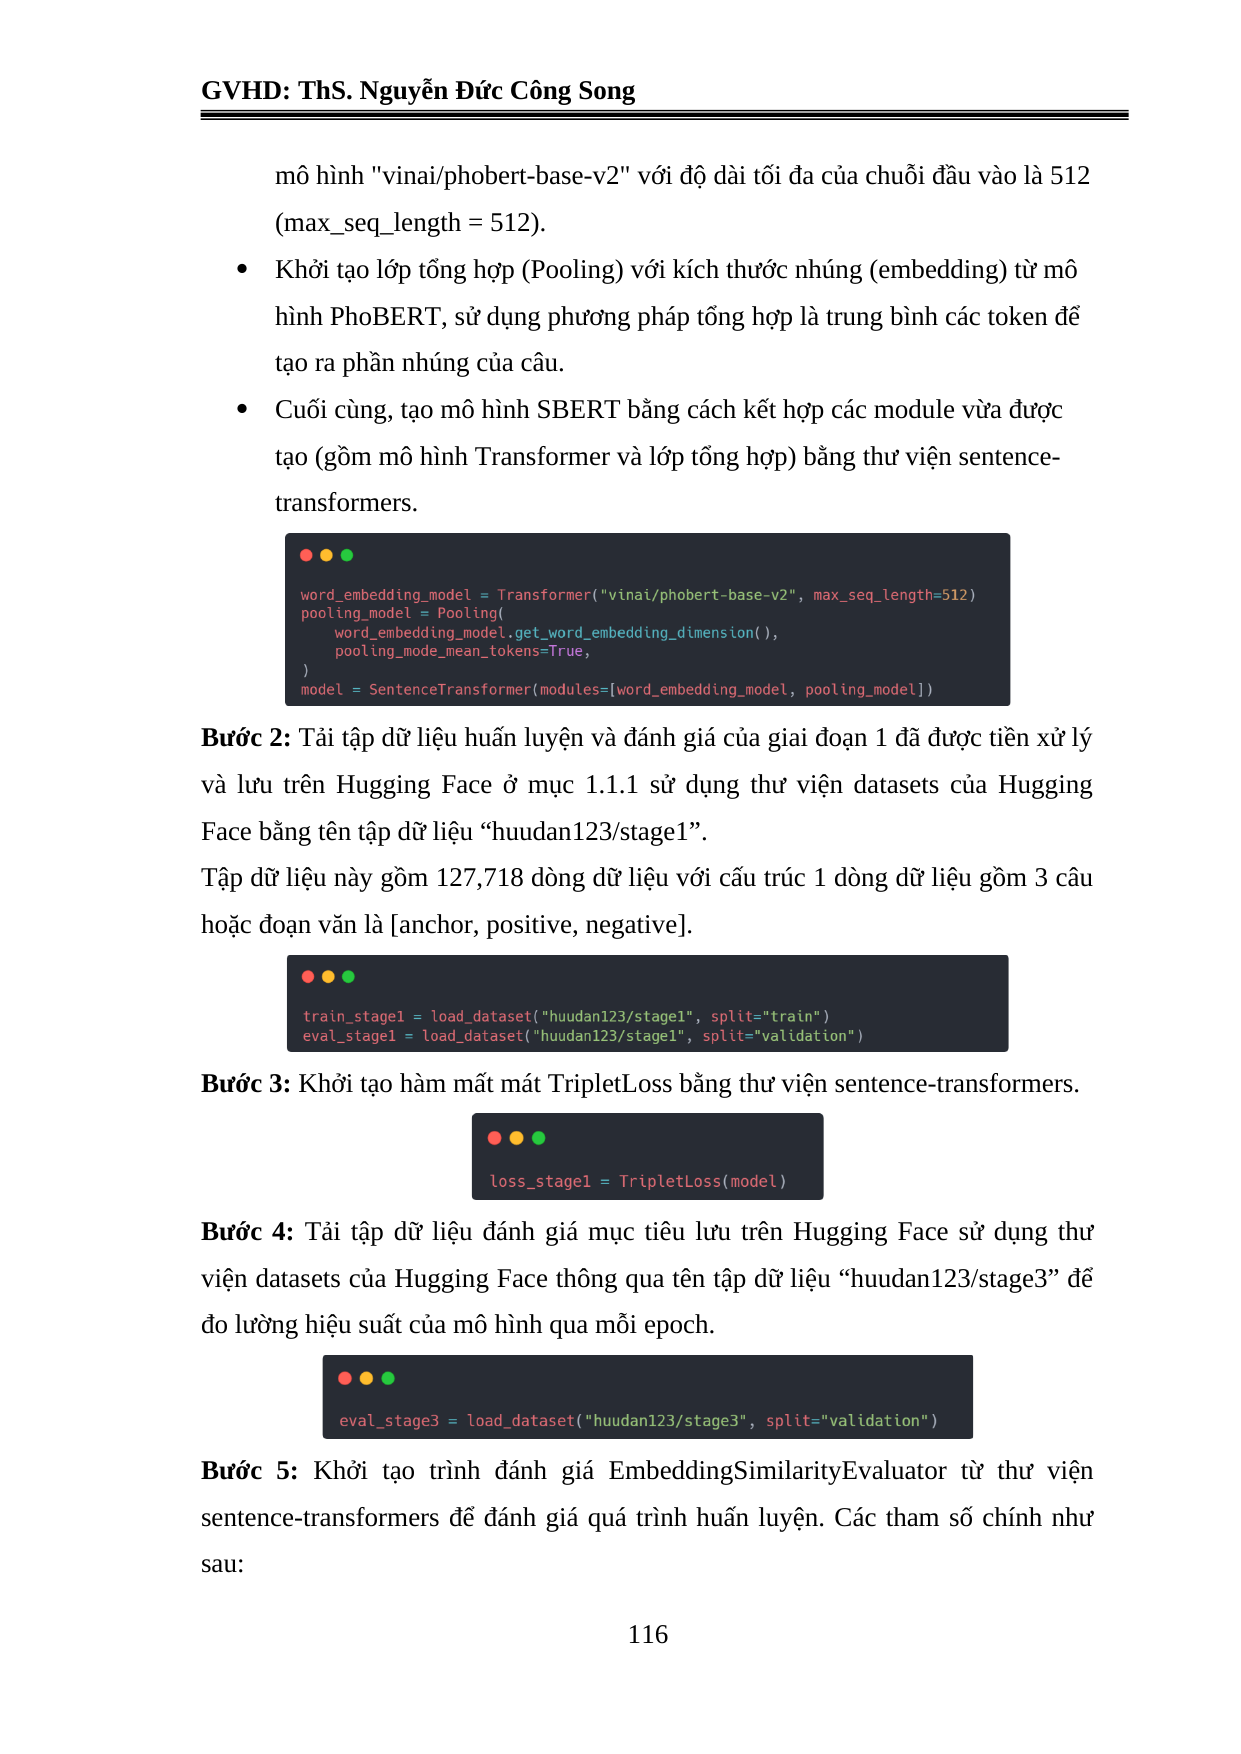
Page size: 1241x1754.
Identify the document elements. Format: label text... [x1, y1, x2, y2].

text Bước 2: Tải tập dữ liệu huấn luyện và đánh giá của giai đoạn 1 đã được tiền xử lý và lưu trên Hugging Face ở mục 1.1.1 sử dụng thư viện datasets của Hugging Face bằng tên tập dữ liệu “huudan123/stage1”. [201, 722, 1094, 846]
list Khởi tạo lớp tổng hợp (Pooling) với kích thước nhúng (embedding) từ mô hình PhoBERT, sử dụng phương pháp tổng hợp là trung bình các token để tạo ra phần nhúng của câu. [237, 253, 1094, 377]
text Bước 4: Tải tập dữ liệu đánh giá mục tiêu lưu trên Hugging Face sử dụng thư viện datasets của Hugging Face thông qua tên tập dữ liệu “huudan123/stage3” để đo lường hiệu suất của mô hình qua mỗi epoch. [201, 1215, 1094, 1339]
picture [322, 1355, 974, 1439]
picture [471, 1113, 824, 1200]
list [237, 159, 1094, 237]
picture [285, 533, 1011, 706]
list Cuối cùng, tạo mô hình SBERT bằng cách kết hợp các module vừa được tạo (gồm mô hình Transformer và lớp tổng hợp) bằng thư viện sentence-transformers. [237, 393, 1094, 517]
text Bước 5: Khởi tạo trình đánh giá EmbeddingSimilarityEvaluator từ thư viện sentence-transformers để đánh giá quá trình huấn luyện. Các tham số chính như sau: [201, 1454, 1094, 1579]
picture [286, 955, 1009, 1052]
text Bước 3: Khởi tạo hàm mất mát TripletLoss bằng thư viện sentence-transformers. [201, 1067, 1094, 1098]
text Tập dữ liệu này gồm 127,718 dòng dữ liệu với cấu trúc 1 dòng dữ liệu gồm 3 câu hoặc đoạn văn là [anchor, positive, negative]. [201, 862, 1094, 939]
